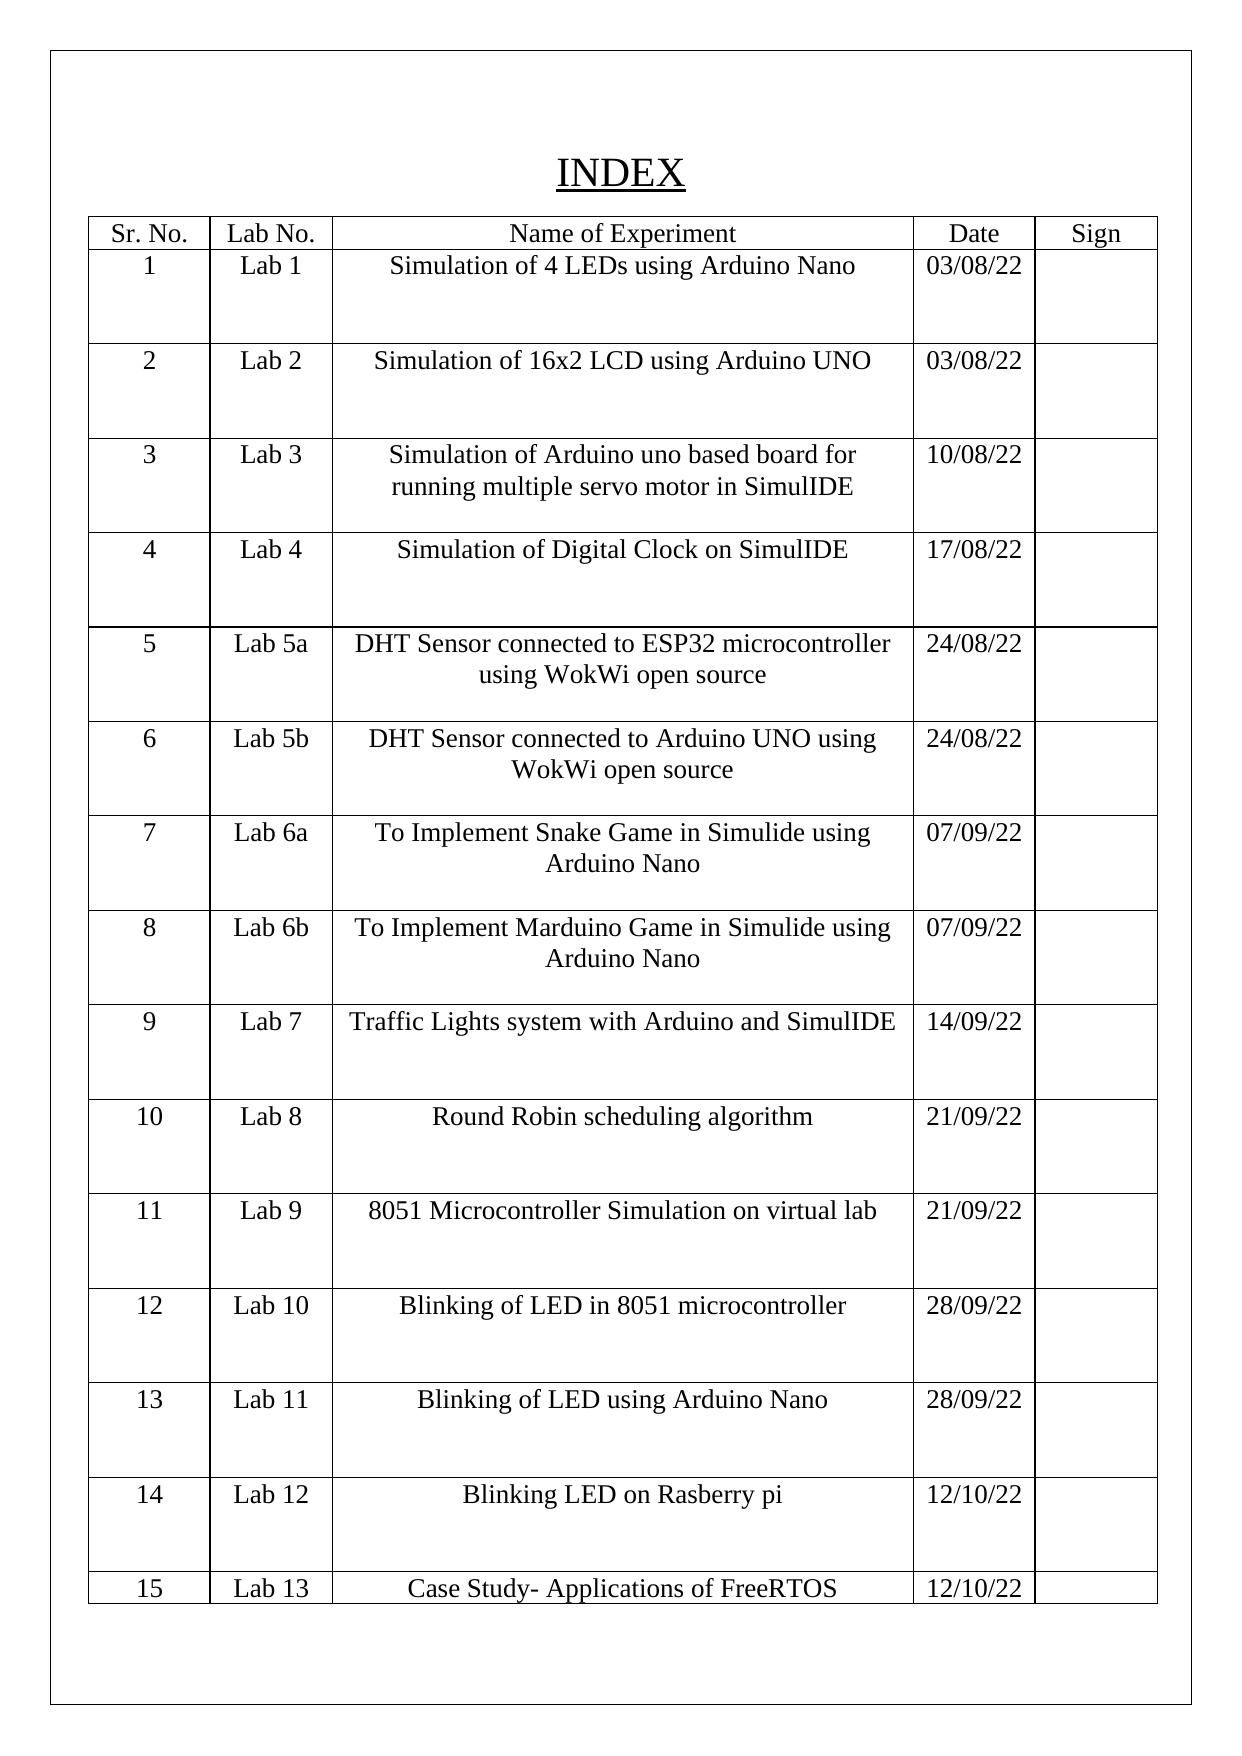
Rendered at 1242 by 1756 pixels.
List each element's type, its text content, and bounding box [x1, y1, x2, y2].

table_cell 8 [89, 911, 209, 1004]
table_cell Lab 12 [211, 1478, 332, 1571]
table_cell Lab 6b [211, 911, 332, 1004]
table_cell 12/10/22 [914, 1478, 1034, 1571]
table_cell [1036, 344, 1157, 437]
table_cell 21/09/22 [914, 1100, 1034, 1193]
table_cell Lab 6a [211, 816, 332, 910]
table_cell 11 [89, 1194, 209, 1288]
table_cell Simulation of Arduino uno based board for running multiple servo motor in SimulIDE [333, 439, 913, 532]
table_cell Blinking of LED in 8051 microcontroller [333, 1289, 913, 1382]
table_cell 2 [89, 344, 209, 437]
table_cell 15 [89, 1572, 209, 1603]
table_cell 17/08/22 [914, 533, 1034, 626]
table_cell Lab 5a [211, 628, 332, 721]
table_cell 03/08/22 [914, 344, 1034, 437]
table_cell 13 [89, 1383, 209, 1477]
table_cell Lab 2 [211, 344, 332, 437]
table_cell 12/10/22 [914, 1572, 1034, 1603]
table_cell Blinking of LED using Arduino Nano [333, 1383, 913, 1477]
table_cell 14 [89, 1478, 209, 1571]
table_cell [1036, 1572, 1157, 1603]
table_cell [1036, 1194, 1157, 1288]
table_header Lab No. [211, 217, 332, 248]
table_cell Blinking LED on Rasberry pi [333, 1478, 913, 1571]
table_cell 5 [89, 628, 209, 721]
table_cell [1036, 722, 1157, 815]
table_cell [1036, 628, 1157, 721]
table_cell 10/08/22 [914, 439, 1034, 532]
table_cell [1036, 439, 1157, 532]
table_cell 24/08/22 [914, 628, 1034, 721]
table_cell Lab 1 [211, 250, 332, 343]
table_cell Case Study- Applications of FreeRTOS [333, 1572, 913, 1603]
table_cell Lab 9 [211, 1194, 332, 1288]
table_header Name of Experiment [333, 217, 913, 248]
table_cell Round Robin scheduling algorithm [333, 1100, 913, 1193]
text INDEX [127, 148, 1114, 196]
table_cell [1036, 1100, 1157, 1193]
table_cell Lab 5b [211, 722, 332, 815]
table_cell 14/09/22 [914, 1005, 1034, 1099]
table_cell To Implement Snake Game in Simulide using Arduino Nano [333, 816, 913, 910]
table_cell [1036, 1383, 1157, 1477]
table_cell DHT Sensor connected to ESP32 microcontroller using WokWi open source [333, 628, 913, 721]
table_cell Lab 4 [211, 533, 332, 626]
table_cell Simulation of 16x2 LCD using Arduino UNO [333, 344, 913, 437]
table_cell [1036, 250, 1157, 343]
table_cell 10 [89, 1100, 209, 1193]
table_cell 28/09/22 [914, 1289, 1034, 1382]
table_header Date [914, 217, 1034, 248]
table_cell 07/09/22 [914, 911, 1034, 1004]
table_cell DHT Sensor connected to Arduino UNO using WokWi open source [333, 722, 913, 815]
table_cell Simulation of 4 LEDs using Arduino Nano [333, 250, 913, 343]
table_cell 24/08/22 [914, 722, 1034, 815]
table_cell Lab 7 [211, 1005, 332, 1099]
table_cell [1036, 816, 1157, 910]
table_cell 28/09/22 [914, 1383, 1034, 1477]
table_cell Lab 11 [211, 1383, 332, 1477]
table_cell [1036, 1005, 1157, 1099]
table_cell 4 [89, 533, 209, 626]
table_cell 7 [89, 816, 209, 910]
table_cell [1036, 911, 1157, 1004]
table_header Sr. No. [89, 217, 209, 248]
table_cell 03/08/22 [914, 250, 1034, 343]
table_cell 6 [89, 722, 209, 815]
table_cell 8051 Microcontroller Simulation on virtual lab [333, 1194, 913, 1288]
table_header Sign [1036, 217, 1157, 248]
table_cell 12 [89, 1289, 209, 1382]
table_cell Lab 3 [211, 439, 332, 532]
table_cell Lab 13 [211, 1572, 332, 1603]
table_cell 07/09/22 [914, 816, 1034, 910]
table_cell [1036, 1289, 1157, 1382]
table_cell 3 [89, 439, 209, 532]
table_cell To Implement Marduino Game in Simulide using Arduino Nano [333, 911, 913, 1004]
table_cell [1036, 1478, 1157, 1571]
table_cell Lab 10 [211, 1289, 332, 1382]
table_cell [1036, 533, 1157, 626]
table_cell Traffic Lights system with Arduino and SimulIDE [333, 1005, 913, 1099]
table_cell 1 [89, 250, 209, 343]
table_cell Simulation of Digital Clock on SimulIDE [333, 533, 913, 626]
table_cell 9 [89, 1005, 209, 1099]
table_cell 21/09/22 [914, 1194, 1034, 1288]
table_cell Lab 8 [211, 1100, 332, 1193]
